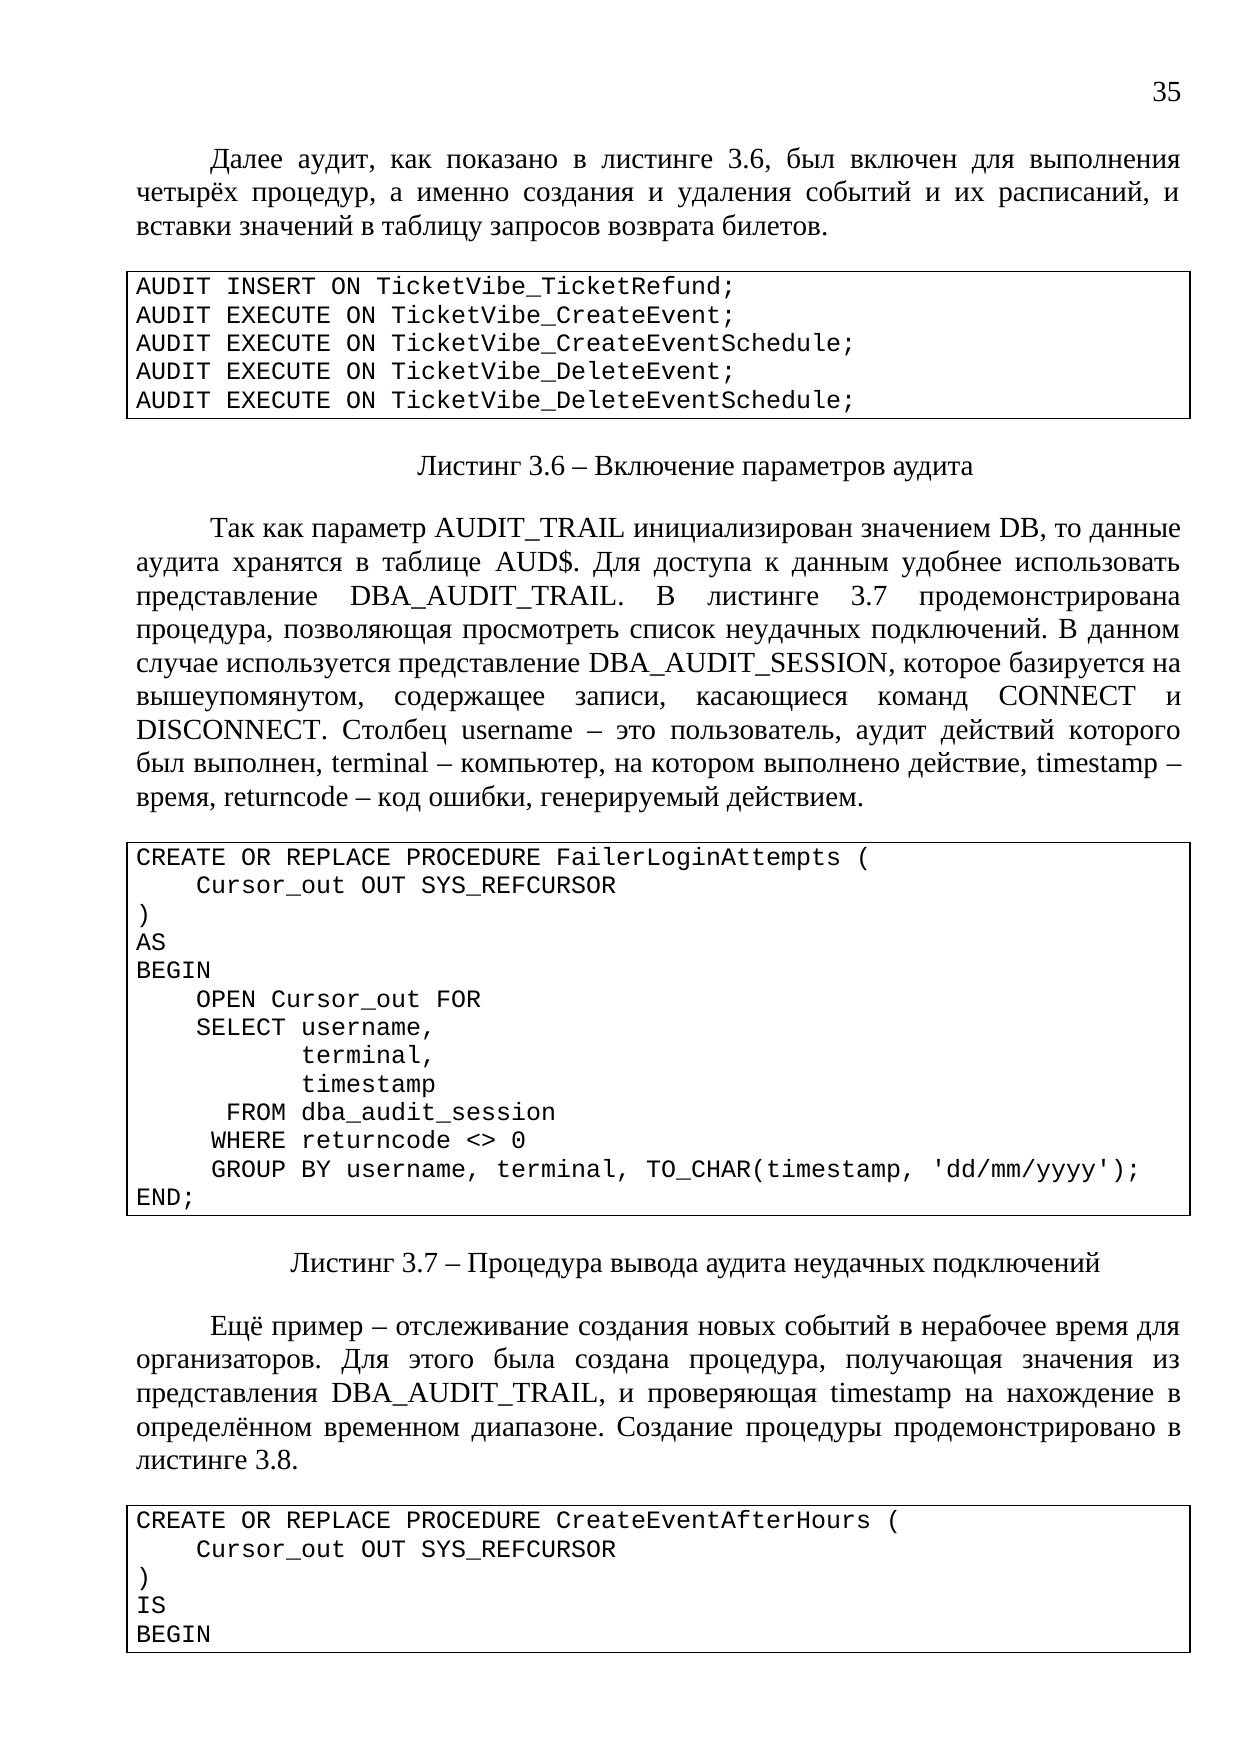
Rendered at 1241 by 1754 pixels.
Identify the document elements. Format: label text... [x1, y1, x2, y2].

text Листинг 3.6 – Включение параметров аудита [136, 448, 1181, 481]
text AUDIT EXECUTE ON TicketVibe_CreateEvent; [136, 302, 1181, 331]
text ) [136, 1565, 1181, 1593]
text GROUP BY username, terminal, TO_CHAR(timestamp, 'dd/mm/yyyy'); [136, 1156, 1181, 1182]
text BEGIN [128, 1618, 1189, 1652]
text WHERE returncode <> 0 [136, 1128, 1181, 1156]
text AS [136, 930, 1181, 958]
text terminal, [136, 1043, 1181, 1071]
text Листинг 3.7 – Процедура вывода аудита неудачных подключений [136, 1245, 1181, 1279]
text BEGIN [136, 958, 1181, 986]
text AUDIT EXECUTE ON TicketVibe_CreateEventSchedule; [136, 331, 1181, 359]
text CREATE OR REPLACE PROCEDURE CreateEventAfterHours ( [128, 1506, 1189, 1536]
text CREATE OR REPLACE PROCEDURE FailerLoginAttempts ( [128, 843, 1189, 873]
text timestamp [136, 1071, 1181, 1100]
text AUDIT EXECUTE ON TicketVibe_DeleteEvent; [136, 359, 1181, 384]
text Ещё пример – отслеживание создания новых событий в нерабочее время для организаторов. Для этого была создана процедура, получающая значения из представления DBA_AUDIT_TRAIL, и проверяющая timestamp на нахождение в определённом временном диапазоне. Создание процедуры продемонстрировано в листинге 3.8. [136, 1308, 1181, 1476]
text FROM dba_audit_session [136, 1100, 1181, 1128]
text OPEN Cursor_out FOR [136, 986, 1181, 1015]
text END; [128, 1182, 1189, 1215]
text Так как параметр AUDIT_TRAIL инициализирован значением DB, то данные аудита хранятся в таблице AUD$. Для доступа к данным удобнее использовать представление DBA_AUDIT_TRAIL. В листинге 3.7 продемонстрирована процедура, позволяющая просмотреть список неудачных подключений. В данном случае используется представление DBA_AUDIT_SESSION, которое базируется на вышеупомянутом, содержащее записи, касающиеся команд CONNECT и DISCONNECT. Столбец username – это пользователь, аудит действий которого был выполнен, terminal – компьютер, на котором выполнено действие, timestamp – время, returncode – код ошибки, генерируемый действием. [136, 511, 1181, 812]
text AUDIT EXECUTE ON TicketVibe_DeleteEventSchedule; [128, 384, 1189, 418]
text IS [136, 1593, 1181, 1618]
text SELECT username, [136, 1015, 1181, 1043]
text Cursor_out OUT SYS_REFCURSOR [136, 873, 1181, 901]
text Далее аудит, как показано в листинге 3.6, был включен для выполнения четырёх процедур, а именно создания и удаления событий и их расписаний, и вставки значений в таблицу запросов возврата билетов. [136, 141, 1181, 242]
text Cursor_out OUT SYS_REFCURSOR [136, 1536, 1181, 1565]
text AUDIT INSERT ON TicketVibe_TicketRefund; [128, 272, 1189, 302]
text ) [136, 901, 1181, 930]
